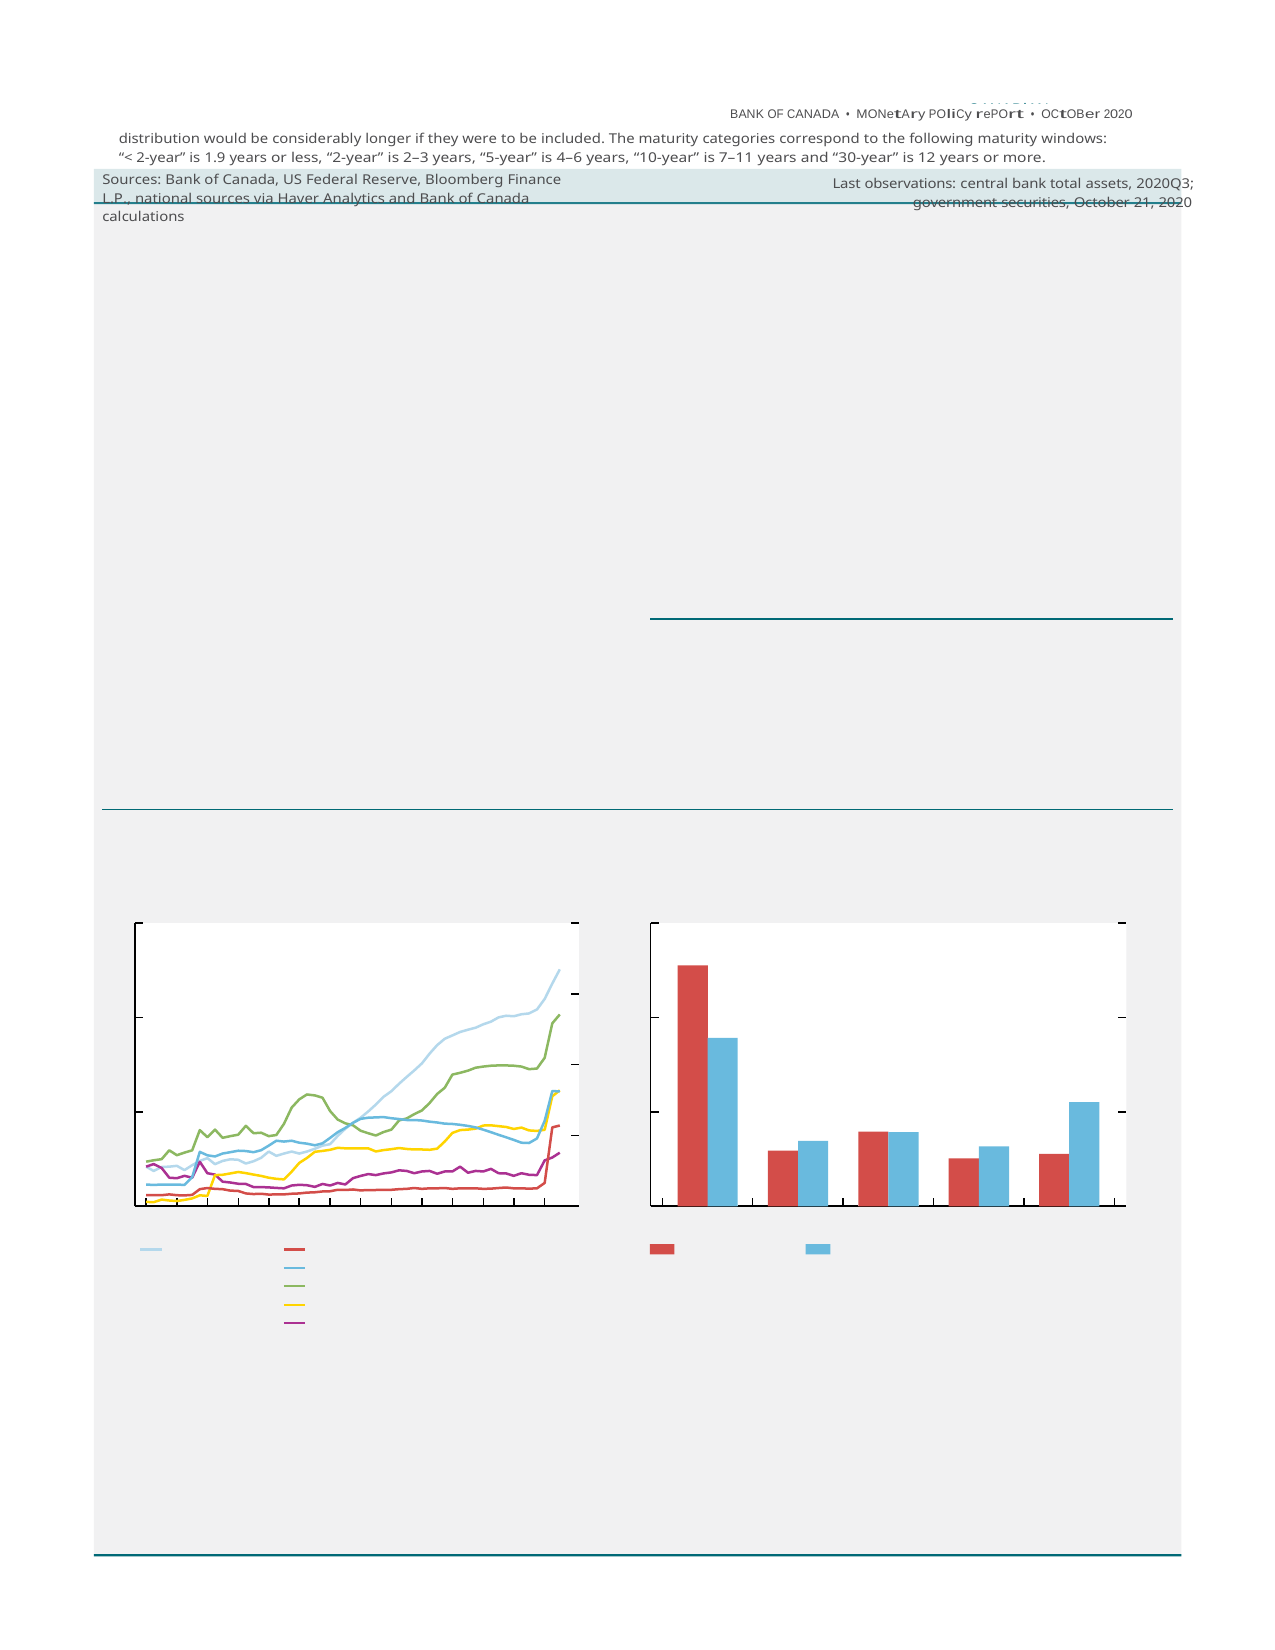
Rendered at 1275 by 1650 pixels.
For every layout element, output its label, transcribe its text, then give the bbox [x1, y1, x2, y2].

text Sources: Bank of Canada, US Federal Reserve, Bloomberg Finance L.P., national sources via Haver Analytics and Bank of Canada calculations [102, 170, 586, 226]
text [102, 129, 1115, 166]
text Last observations: central bank total assets, 2020Q3; government securities, October 21, 2020 [832, 174, 1204, 211]
